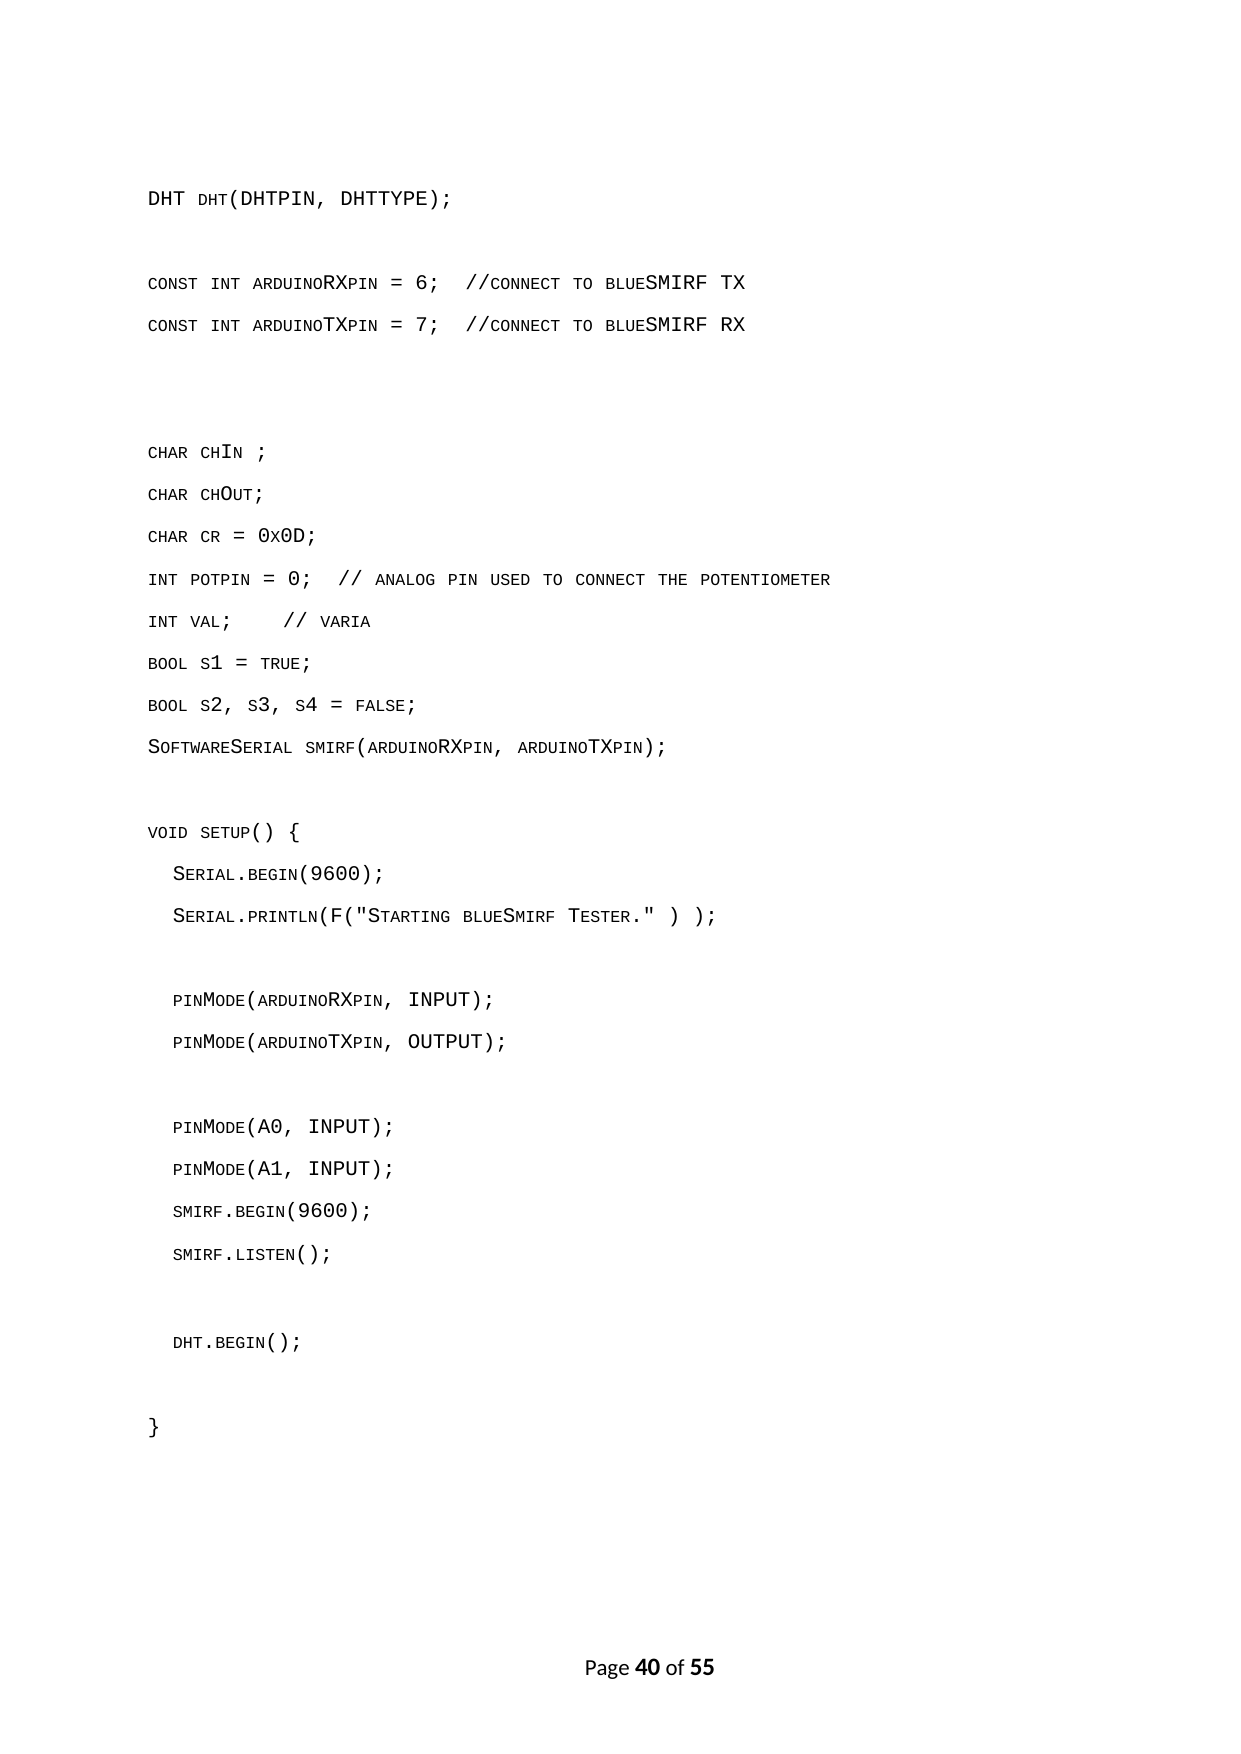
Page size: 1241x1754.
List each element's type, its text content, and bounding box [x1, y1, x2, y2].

text char chOut; [148, 483, 1152, 507]
text DHT dht(DHTPIN, DHTTYPE); [148, 188, 1152, 211]
text void setup() { [148, 821, 1152, 844]
text pinMode(A0, INPUT); [148, 1116, 1152, 1139]
text char cr = 0x0D; [148, 525, 1152, 549]
text const int arduinoRXpin = 6; //connect to blueSMIRF TX [148, 272, 1152, 296]
text smirf.listen(); [148, 1242, 1152, 1266]
text smirf.begin(9600); [148, 1200, 1152, 1224]
text int potpin = 0; // analog pin used to connect the potentiometer [148, 567, 1152, 591]
text Serial.begin(9600); [148, 863, 1152, 886]
text pinMode(arduinoRXpin, INPUT); [148, 989, 1152, 1013]
text char chIn ; [148, 441, 1152, 464]
text dht.begin(); [148, 1332, 1152, 1355]
text bool s1 = true; [148, 652, 1152, 676]
text SoftwareSerial smirf(arduinoRXpin, arduinoTXpin); [148, 736, 1152, 760]
text bool s2, s3, s4 = false; [148, 694, 1152, 718]
text } [148, 1416, 1152, 1439]
text Serial.println(F("Starting blueSmirf Tester." ) ); [148, 905, 1152, 929]
text pinMode(arduinoTXpin, OUTPUT); [148, 1032, 1152, 1055]
text int val; // varia [148, 610, 1152, 633]
text pinMode(A1, INPUT); [148, 1158, 1152, 1182]
text const int arduinoTXpin = 7; //connect to blueSMIRF RX [148, 314, 1152, 338]
